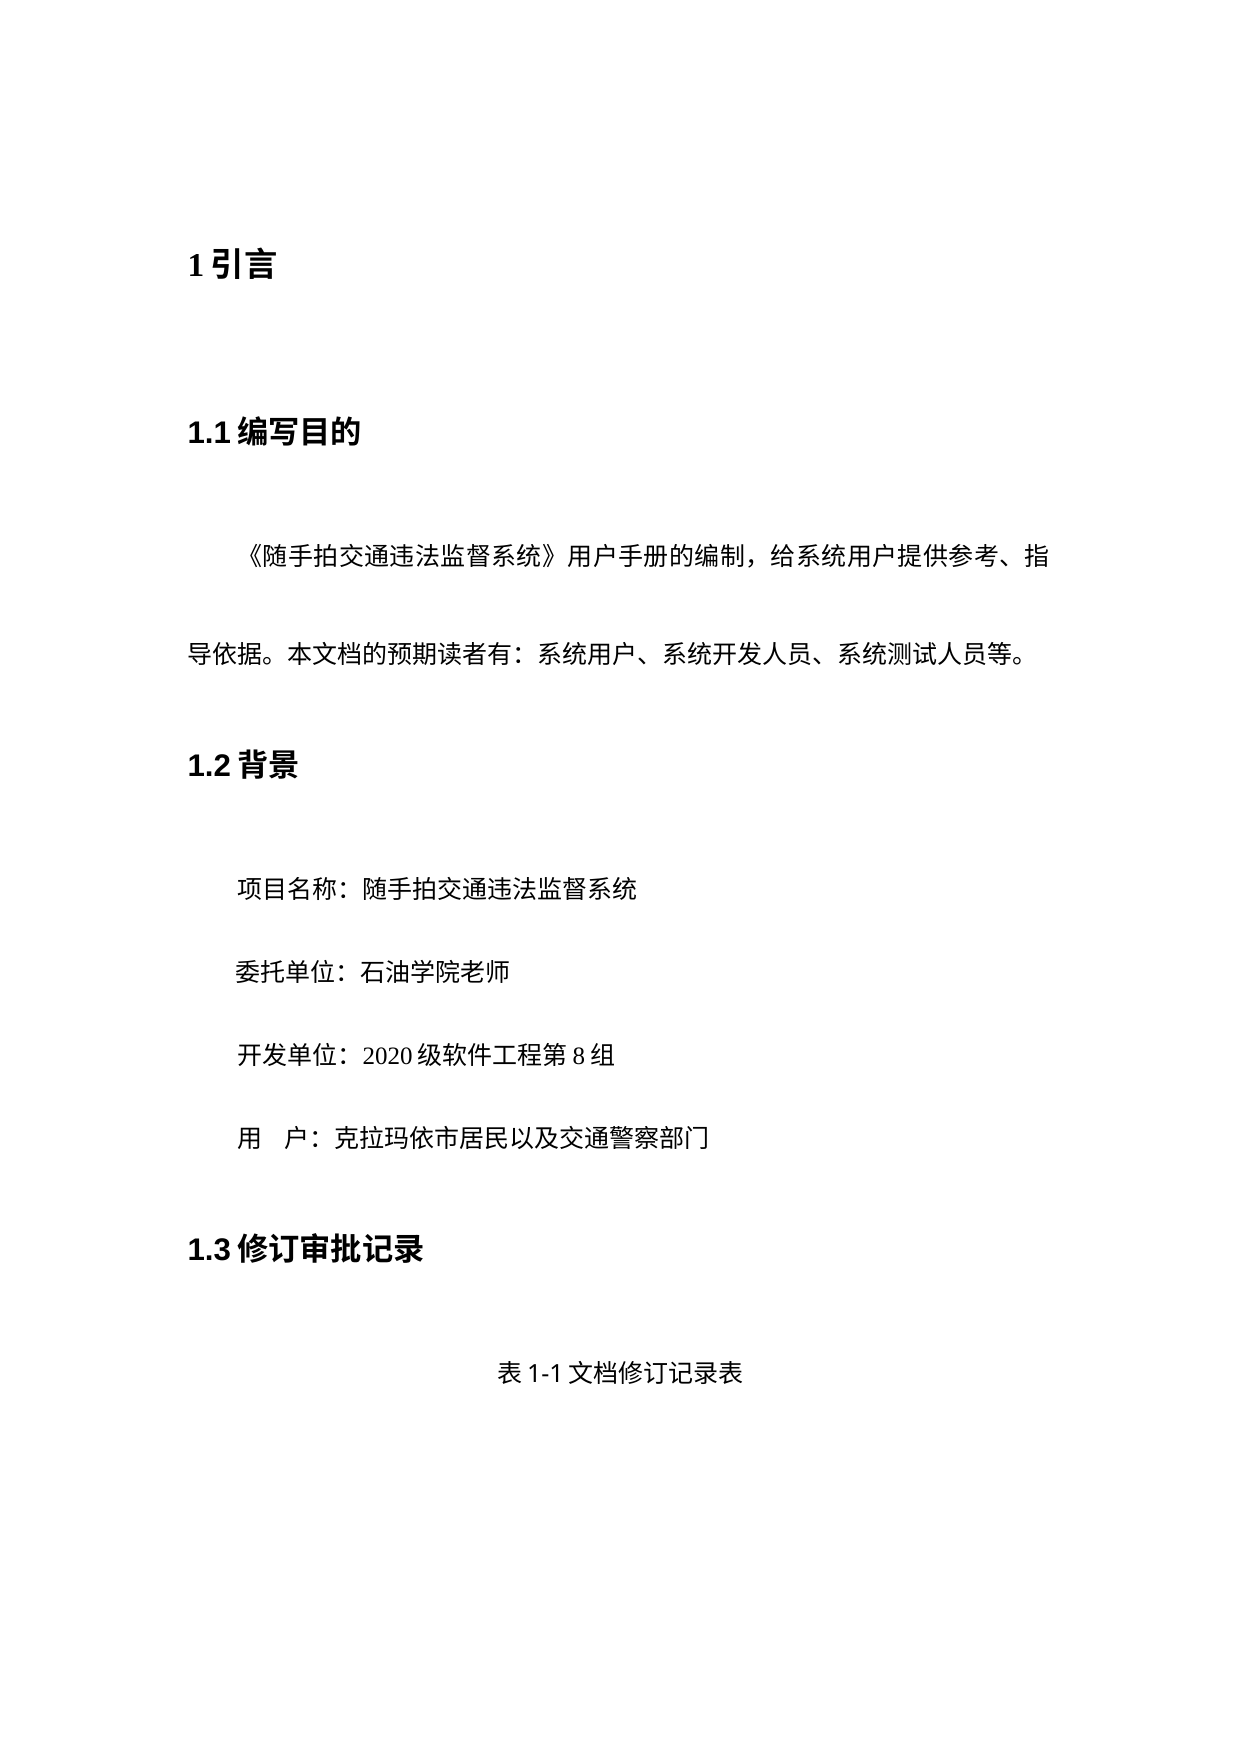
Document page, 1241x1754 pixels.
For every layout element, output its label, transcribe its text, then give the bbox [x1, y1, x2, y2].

text 《随手拍交通违法监督系统》用户手册的编制，给系统用户提供参考、指导依据。本文档的预期读者有：系统用户、系统开发人员、系统测试人员等。 [187, 522, 1053, 685]
text 委托单位：石油学院老师 [187, 938, 983, 1003]
text 表1-1文档修订记录表 [187, 1339, 1053, 1404]
text 1.3修订审批记录 [187, 1214, 1053, 1279]
text 1.2背景 [187, 730, 1053, 795]
text 1.1编写目的 [187, 397, 1053, 462]
text 用 户：克拉玛依市居民以及交通警察部门 [187, 1104, 983, 1169]
text 1引言 [187, 230, 1053, 295]
text 开发单位：2020级软件工程第8组 [187, 1021, 983, 1086]
text 项目名称：随手拍交通违法监督系统 [187, 855, 983, 920]
